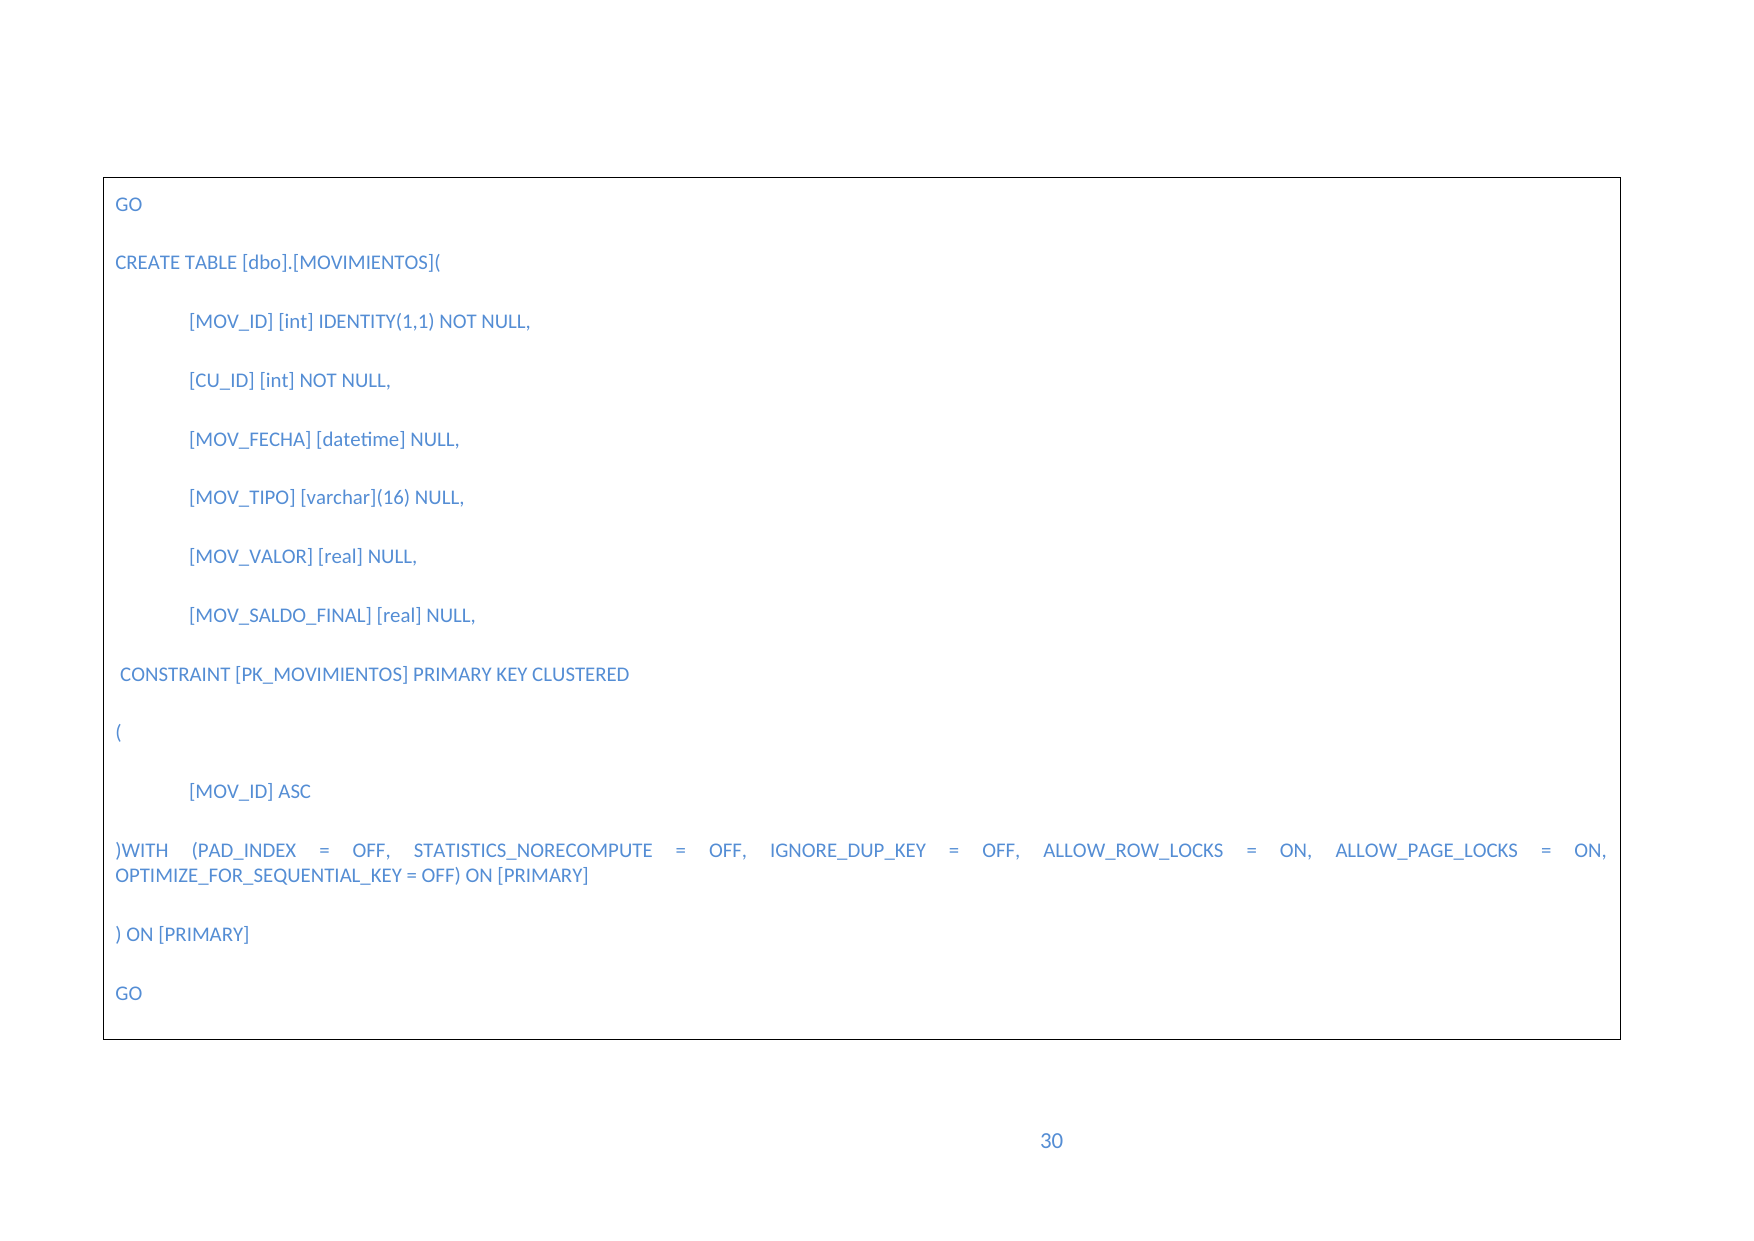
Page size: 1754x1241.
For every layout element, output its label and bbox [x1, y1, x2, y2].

table_header [104, 178, 1620, 1039]
